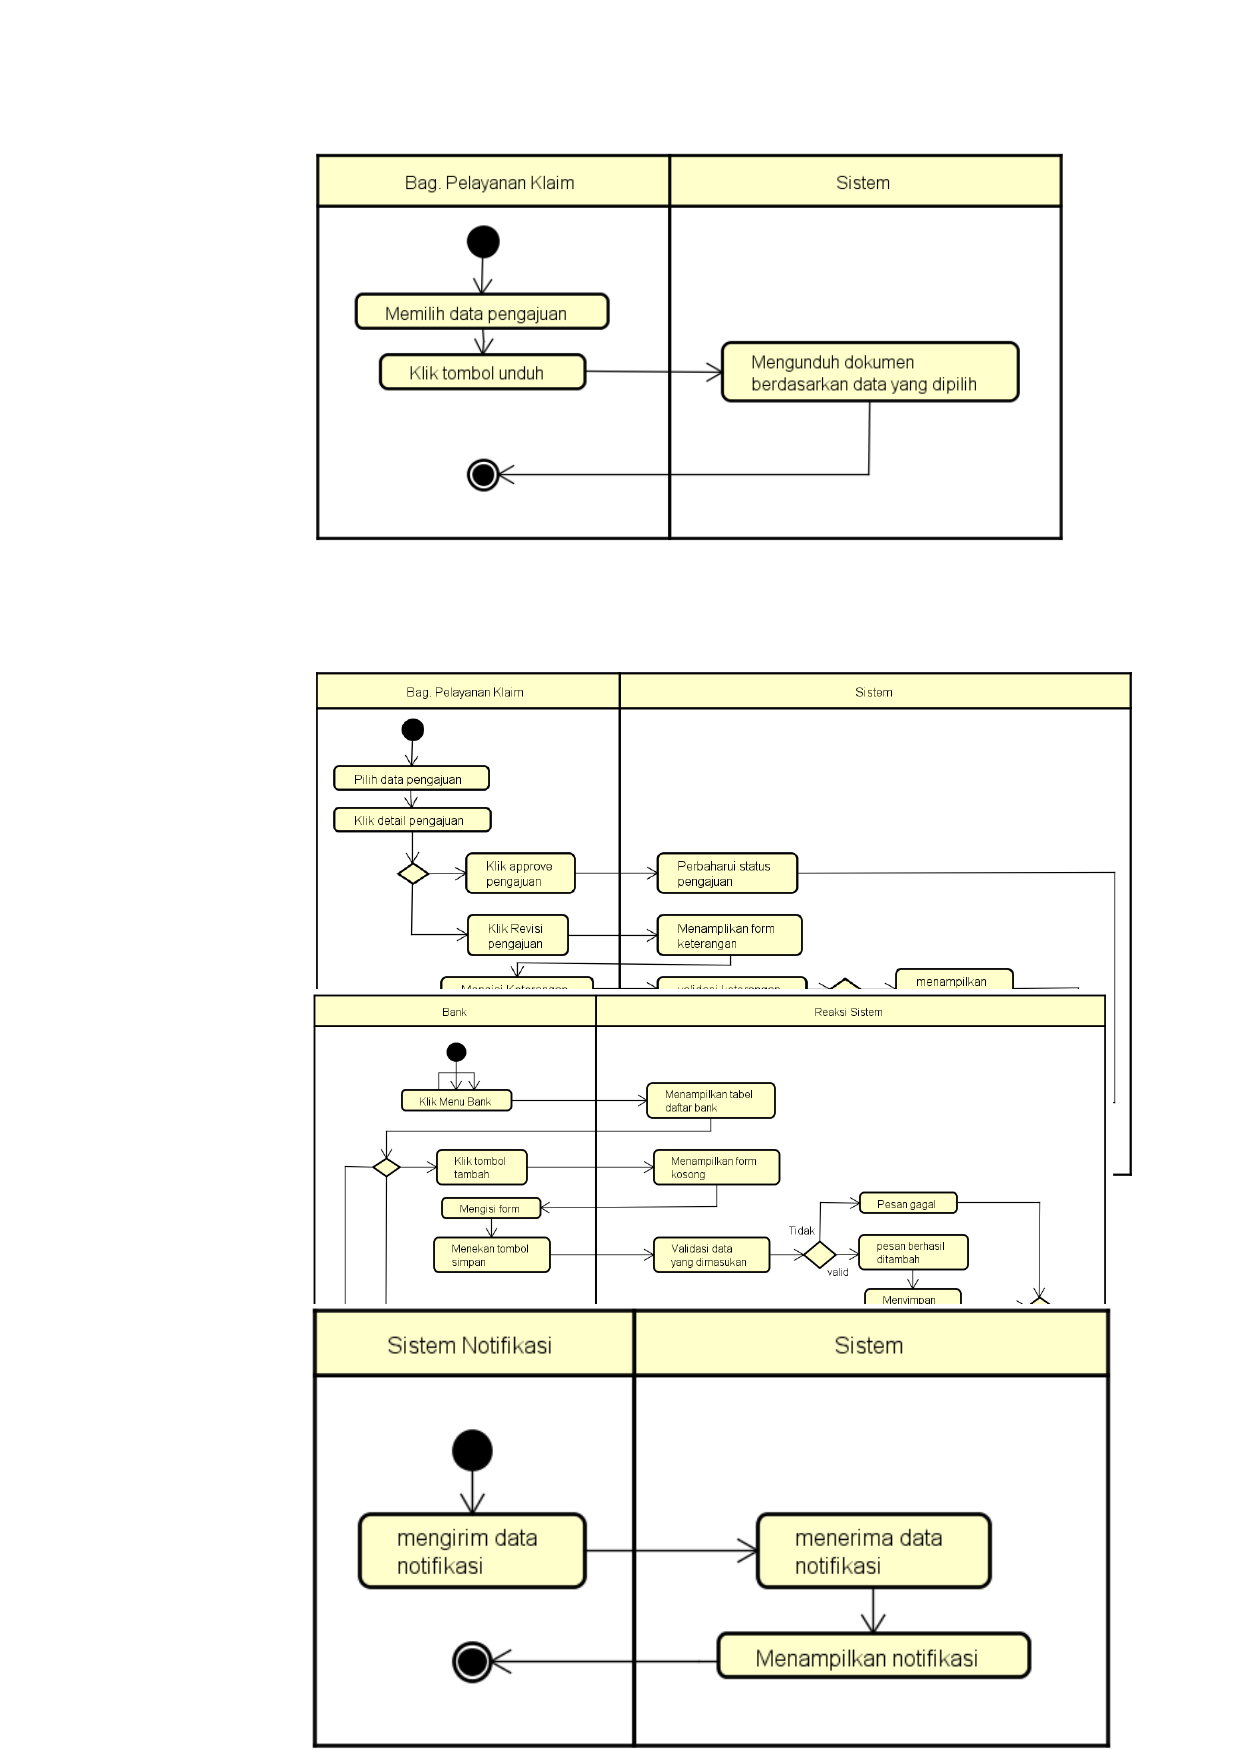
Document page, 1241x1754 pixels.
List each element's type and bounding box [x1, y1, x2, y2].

picture [305, 750, 1123, 1754]
picture [695, 428, 754, 938]
